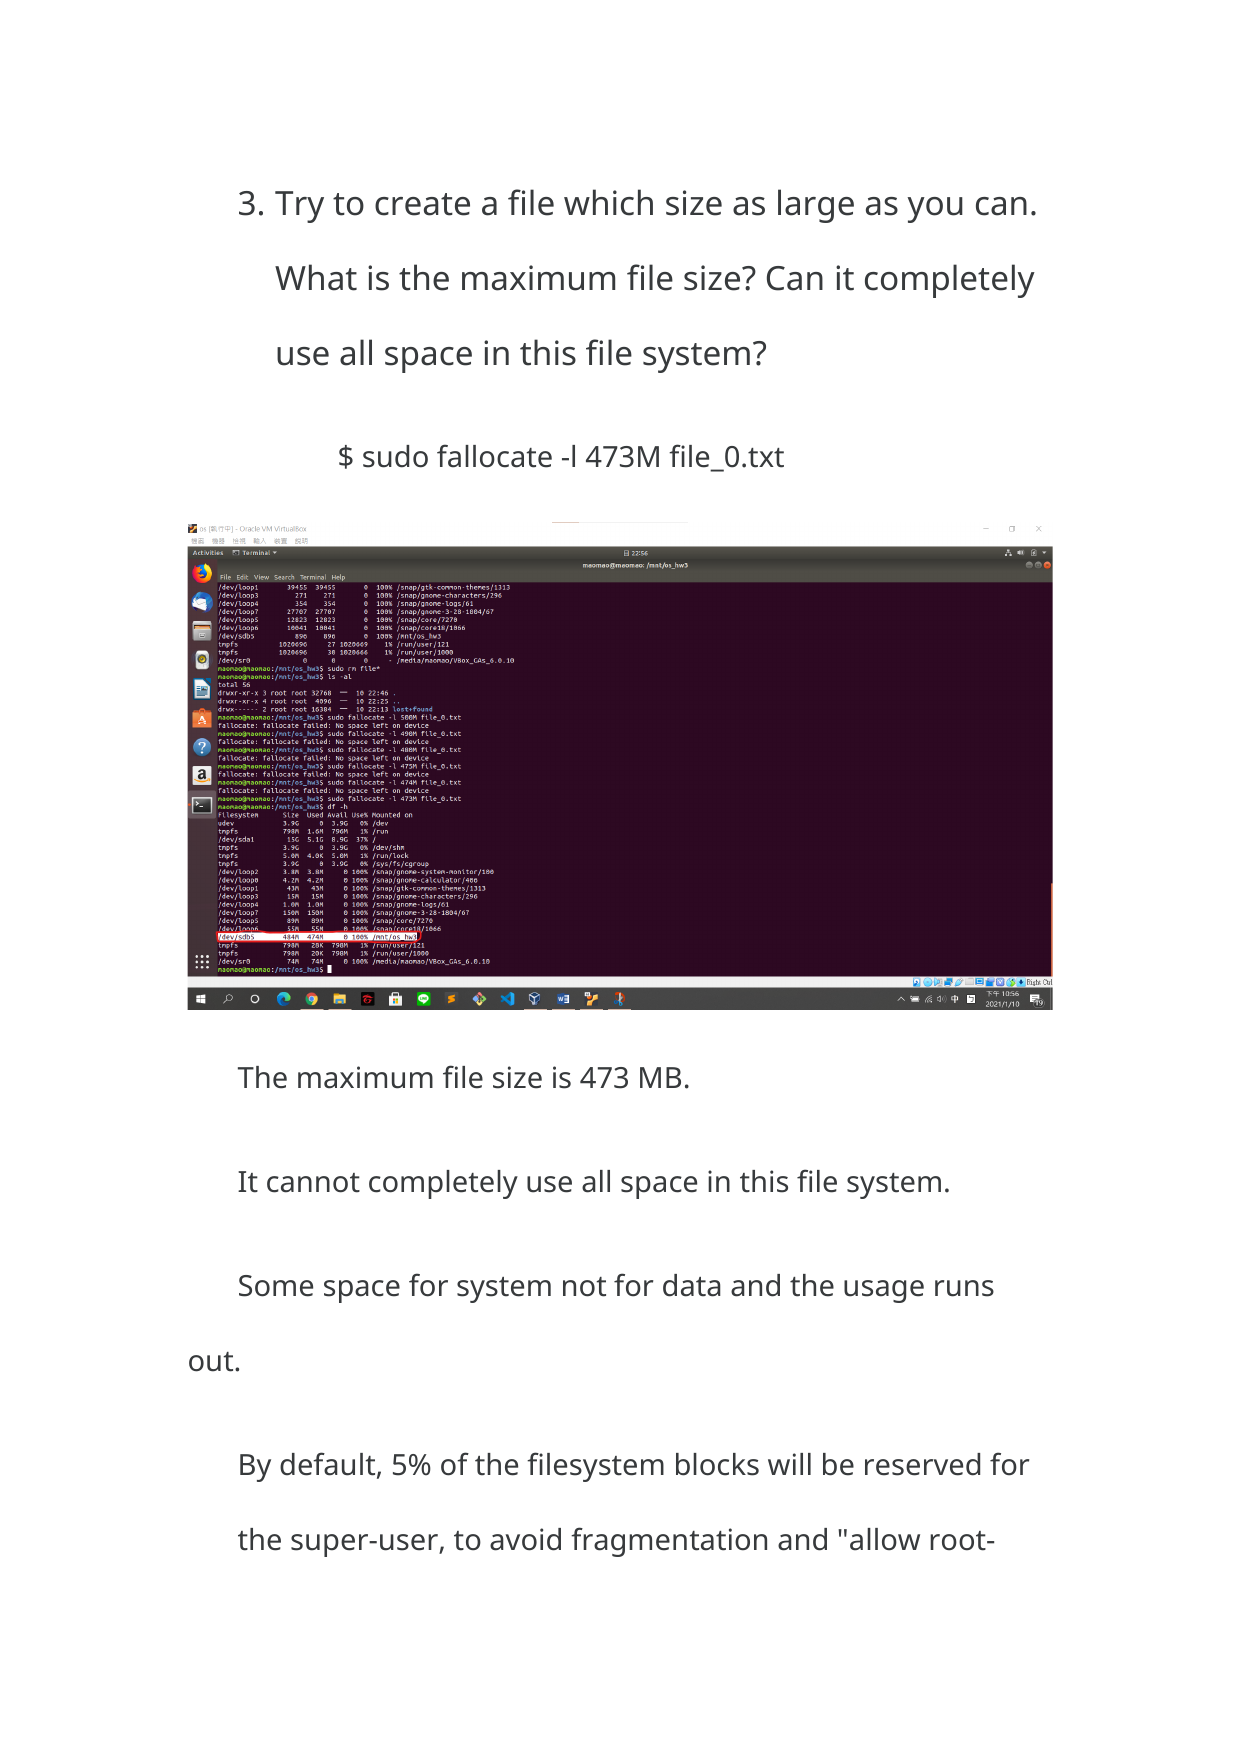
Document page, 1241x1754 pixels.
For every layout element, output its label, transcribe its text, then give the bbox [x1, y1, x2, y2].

text $ sudo fallocate -l 473M file_0.txt [337, 419, 1053, 494]
picture [187, 522, 1053, 1010]
list Try to create a file which size as large as you can. What is the maximum file size? Can it completely use all space in this file system? [237, 164, 1053, 389]
text The maximum file size is 473 MB. [187, 1039, 1053, 1114]
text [237, 1427, 1053, 1577]
text Some space for system not for data and the usage runs out. [187, 1248, 1053, 1398]
text It cannot completely use all space in this file system. [187, 1144, 1053, 1219]
